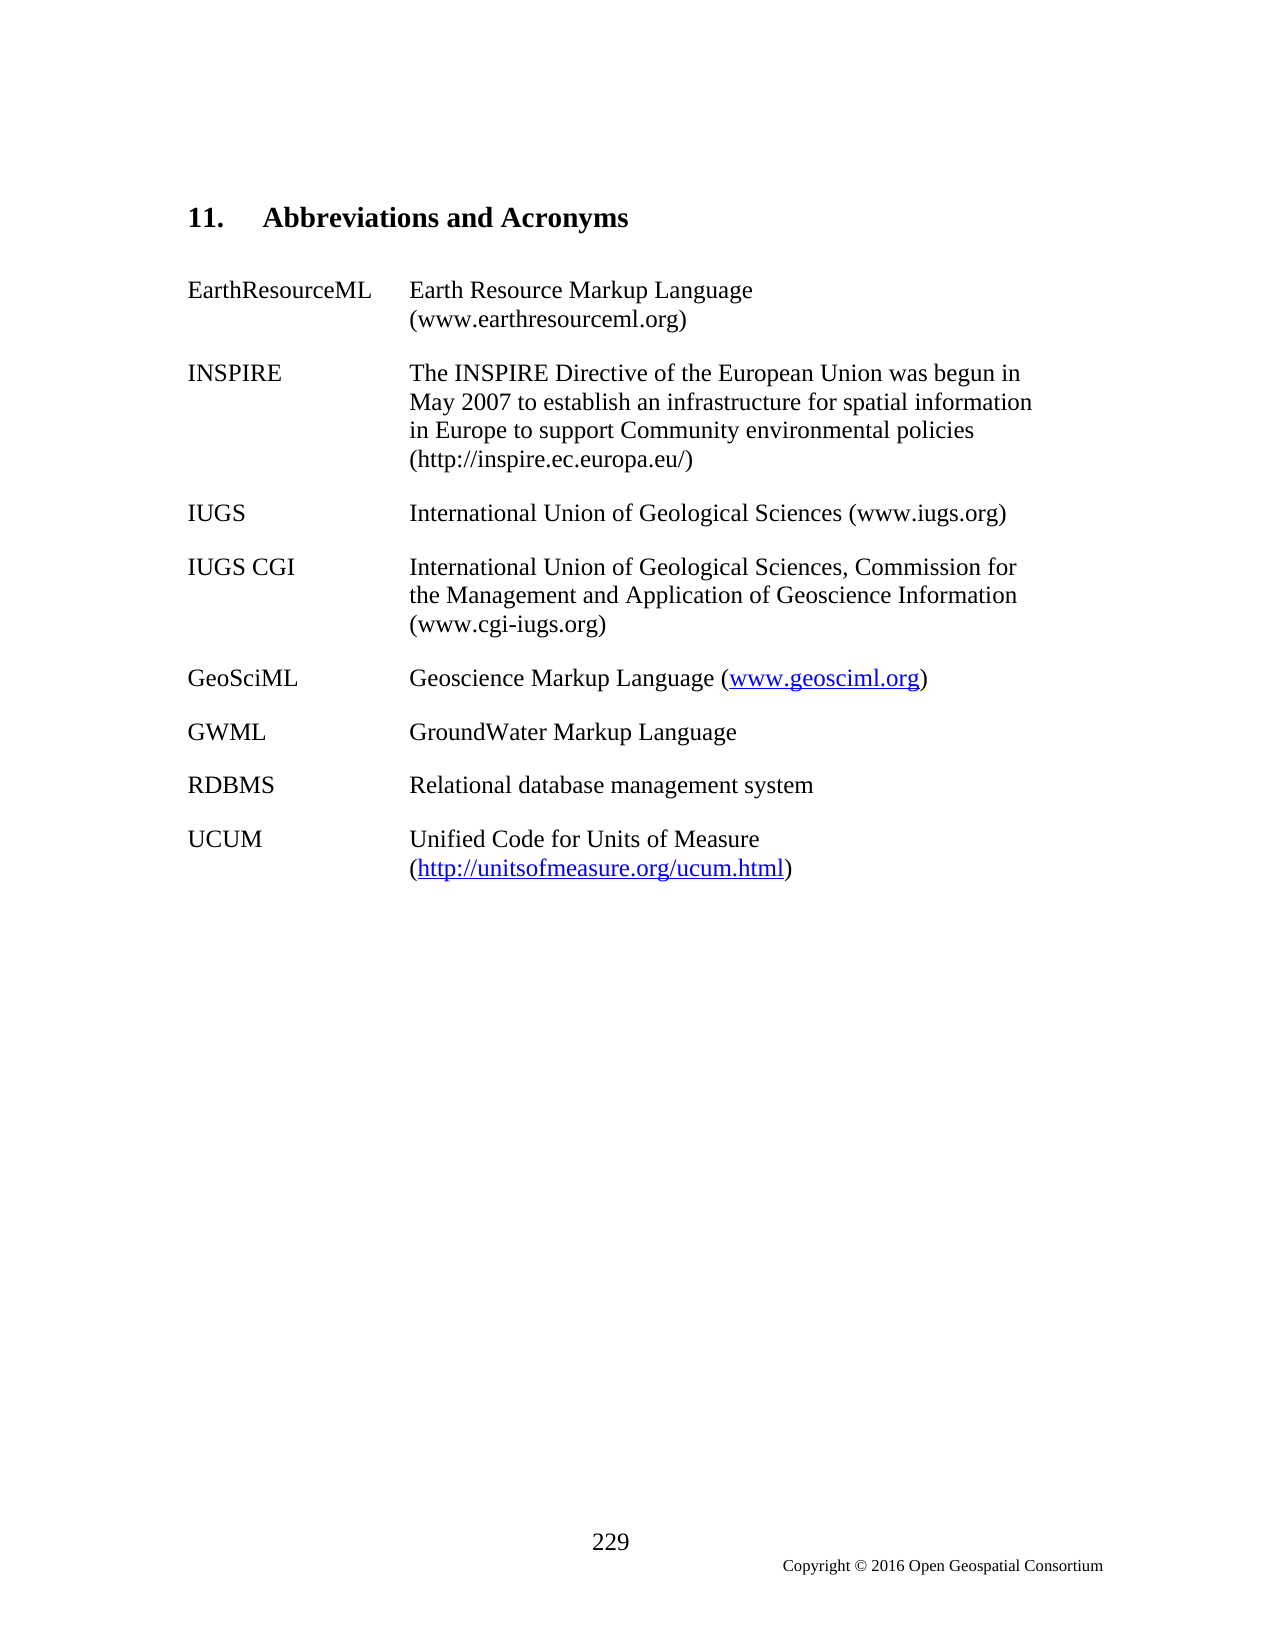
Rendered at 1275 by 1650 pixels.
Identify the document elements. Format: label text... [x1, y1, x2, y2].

text GeoSciML Geoscience Markup Language (www.geosciml.org) [187, 663, 1034, 692]
text EarthResourceML Earth Resource Markup Language (www.earthresourceml.org) [187, 275, 1034, 333]
text IUGS International Union of Geological Sciences (www.iugs.org) [187, 498, 1034, 527]
text UCUM Unified Code for Units of Measure (http://unitsofmeasure.org/ucum.html) [187, 824, 1034, 882]
text IUGS CGI International Union of Geological Sciences, Commission for the Management and Application of Geoscience Information (www.cgi-iugs.org) [187, 552, 1034, 638]
text GWML GroundWater Markup Language [187, 717, 1034, 745]
text RDBMS Relational database management system [187, 770, 1034, 799]
subtitle Abbreviations and Acronyms [187, 200, 1034, 233]
text INSPIRE The INSPIRE Directive of the European Union was begun in May 2007 to establish an infrastructure for spatial information in Europe to support Community environmental policies (http://inspire.ec.europa.eu/) [187, 358, 1034, 473]
